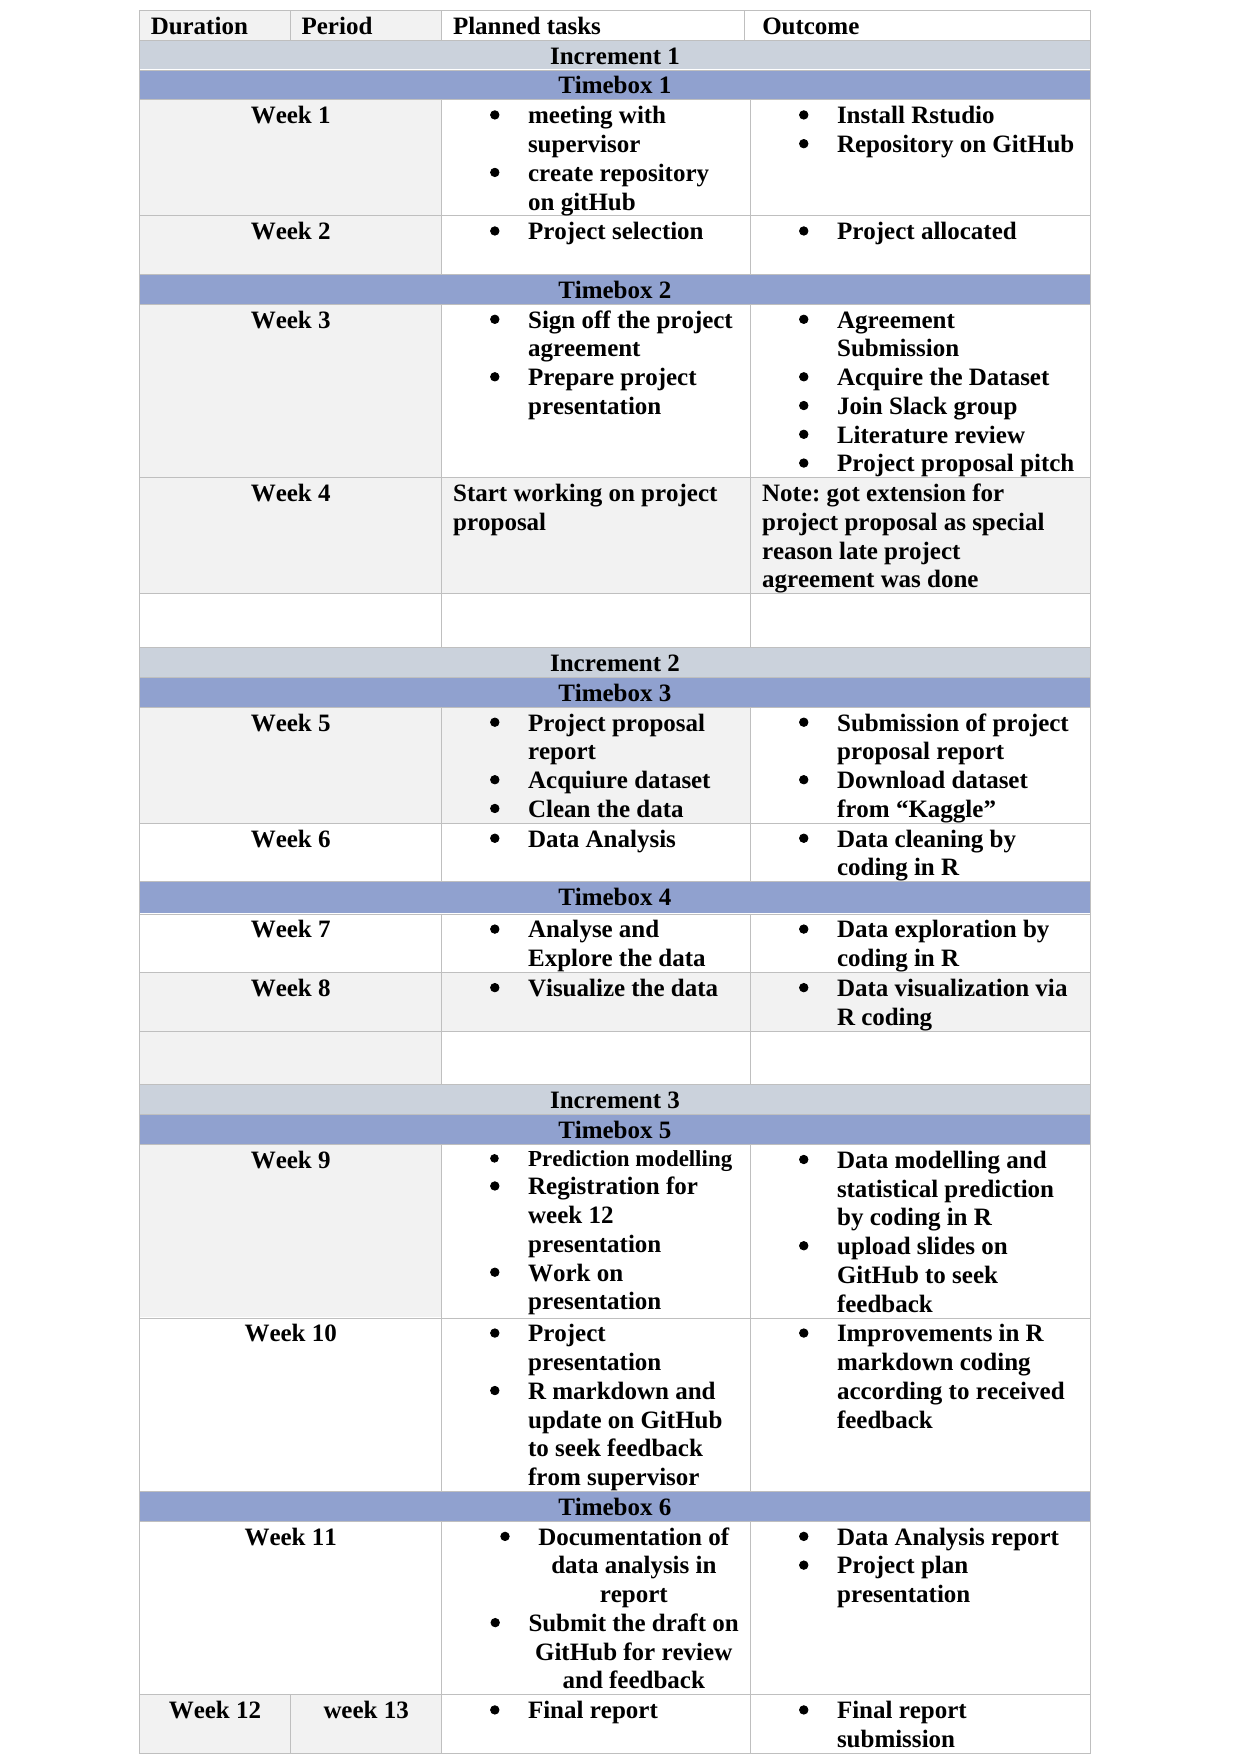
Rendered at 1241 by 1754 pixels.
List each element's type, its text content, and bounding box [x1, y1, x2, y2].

table_cell Documentation of data analysis in report Submit the draft on GitHub for review and feedback [442, 1522, 750, 1694]
table_cell Timebox 5 [140, 1115, 1090, 1144]
table_cell Analyse and Explore the data [442, 915, 750, 972]
table_cell Visualize the data [442, 973, 750, 1031]
table_cell Week 11 [140, 1522, 441, 1694]
table_header Period [291, 11, 441, 40]
table_header Planned tasks [442, 11, 744, 40]
table_cell Note: got extension for project proposal as special reason late project agreement was done [751, 478, 1090, 593]
table_cell [140, 1032, 441, 1084]
table_cell [751, 1032, 1090, 1084]
table_cell Week 8 [140, 973, 441, 1031]
table_cell Timebox 3 [140, 678, 1090, 707]
table_cell Data Analysis [442, 824, 750, 881]
table_cell [140, 594, 441, 647]
table_cell Improvements in R markdown coding according to received feedback [751, 1319, 1090, 1491]
table_cell Week 12 [140, 1695, 290, 1753]
table_cell Project presentation R markdown and update on GitHub to seek feedback from supervisor [442, 1319, 750, 1491]
table_cell Week 9 [140, 1145, 441, 1317]
table_cell Data exploration by coding in R [751, 915, 1090, 972]
table_cell Week 7 [140, 915, 441, 972]
table_cell Week 4 [140, 478, 441, 593]
table_cell Data visualization via R coding [751, 973, 1090, 1031]
table_cell [442, 594, 750, 647]
table_cell Final report submission [751, 1695, 1090, 1753]
table_cell week 13 [291, 1695, 441, 1753]
table_cell Data Analysis report Project plan presentation [751, 1522, 1090, 1694]
table_header Duration [140, 11, 290, 40]
table_cell Start working on project proposal [442, 478, 750, 593]
table_cell Week 2 [140, 216, 441, 274]
table_cell Sign off the project agreement Prepare project presentation [442, 305, 750, 477]
table_cell meeting with supervisor create repository on gitHub [442, 100, 750, 215]
table_cell Increment 1 [140, 41, 1090, 69]
table_cell Submission of project proposal report Download dataset from “Kaggle” [751, 708, 1090, 823]
table_cell Week 10 [140, 1319, 441, 1491]
table_cell Timebox 1 [140, 71, 1090, 99]
table_cell Final report [442, 1695, 750, 1753]
table_cell Project allocated [751, 216, 1090, 274]
table_cell Install Rstudio Repository on GitHub [751, 100, 1090, 215]
table_cell Timebox 4 [140, 882, 1090, 913]
table_cell Prediction modelling Registration for week 12 presentation Work on presentation [442, 1145, 750, 1317]
table_cell Data cleaning by coding in R [751, 824, 1090, 881]
table_cell Agreement Submission Acquire the Dataset Join Slack group Literature review Project proposal pitch [751, 305, 1090, 477]
table_cell Week 6 [140, 824, 441, 881]
table_cell Increment 3 [140, 1085, 1090, 1114]
table_cell Week 5 [140, 708, 441, 823]
table_cell Week 1 [140, 100, 441, 215]
table_cell [751, 594, 1090, 647]
table_cell Project proposal report Acquiure dataset Clean the data [442, 708, 750, 823]
table_header Outcome [745, 11, 1090, 40]
table_cell Week 3 [140, 305, 441, 477]
table_cell Timebox 6 [140, 1492, 1090, 1521]
table_cell Data modelling and statistical prediction by coding in R upload slides on GitHub to seek feedback [751, 1145, 1090, 1317]
table_cell Project selection [442, 216, 750, 274]
table_cell [442, 1032, 750, 1084]
table_cell Increment 2 [140, 648, 1090, 677]
table_cell Timebox 2 [140, 275, 1090, 304]
